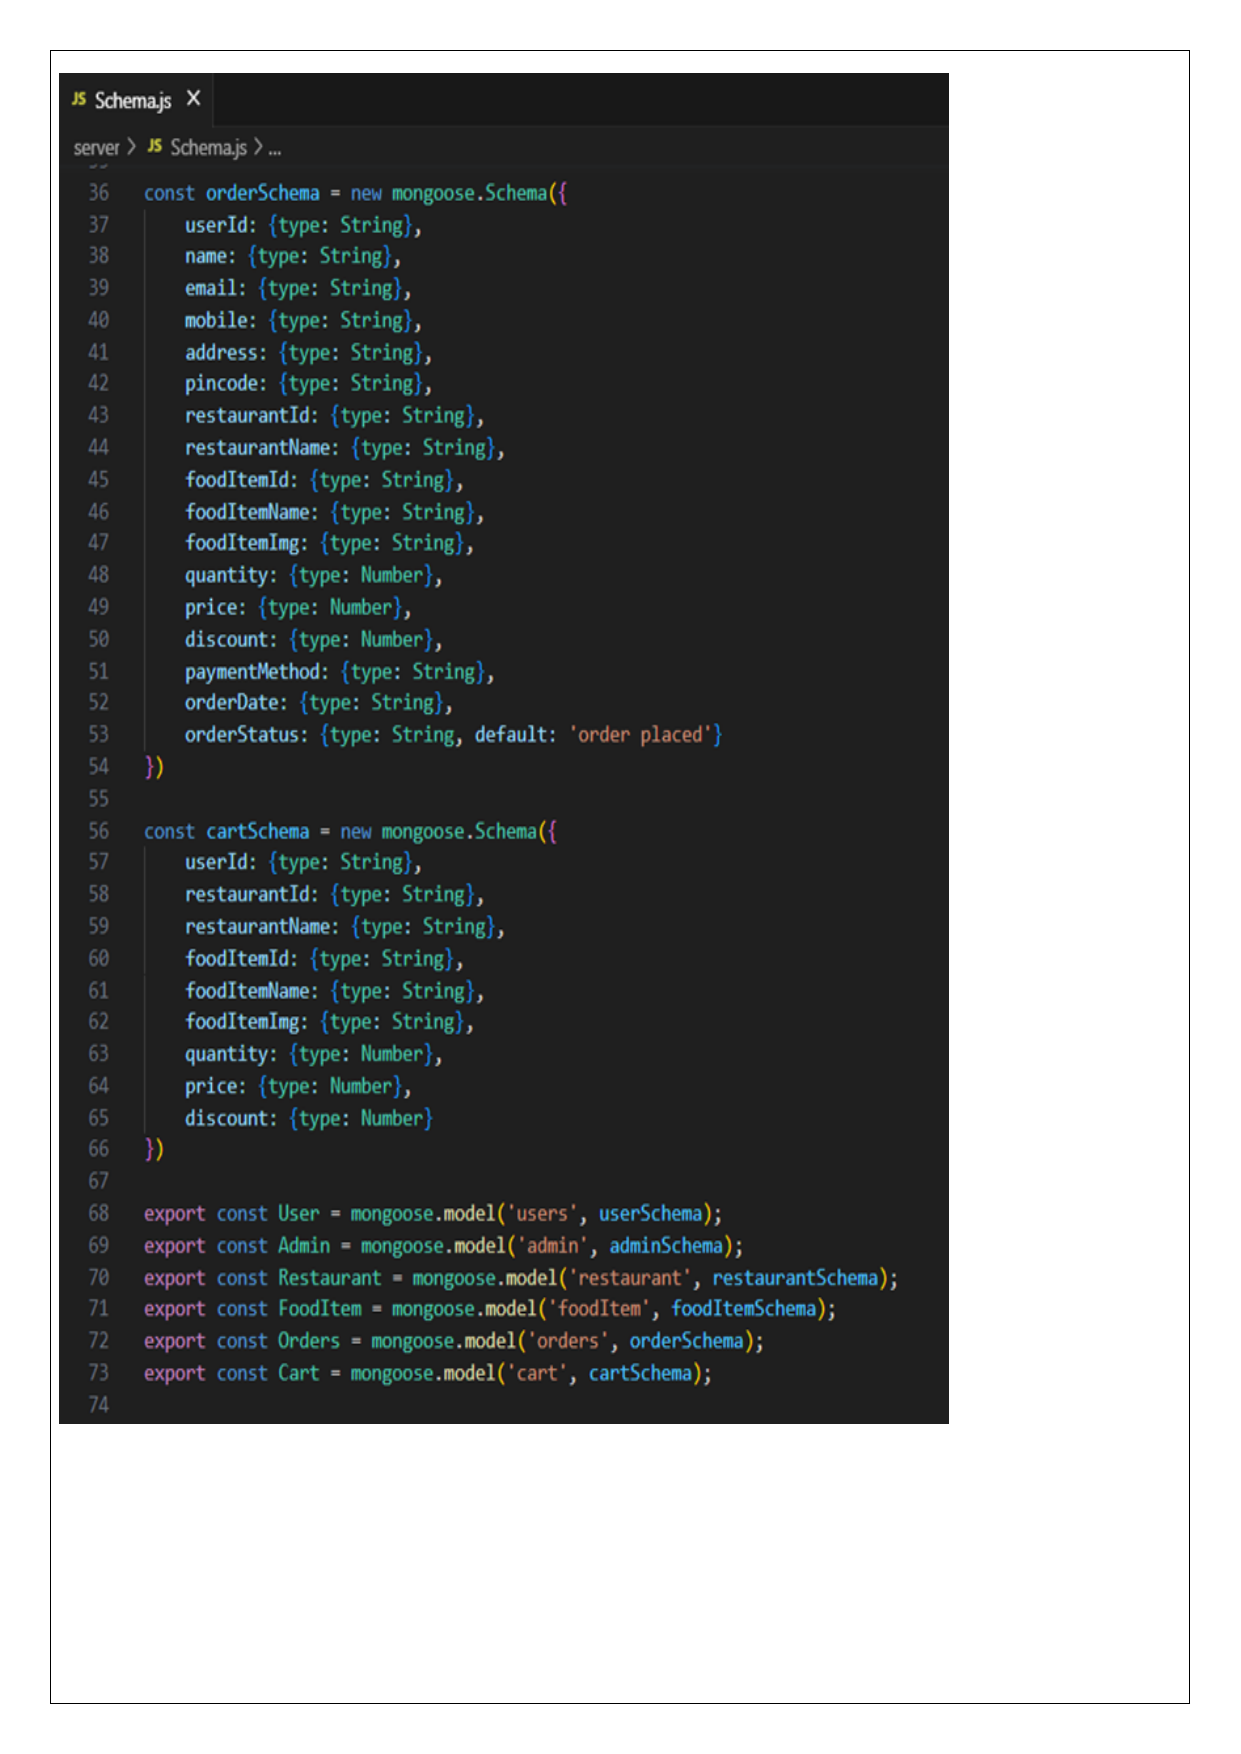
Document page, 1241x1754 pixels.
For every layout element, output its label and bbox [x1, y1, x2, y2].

picture [59, 73, 949, 1424]
